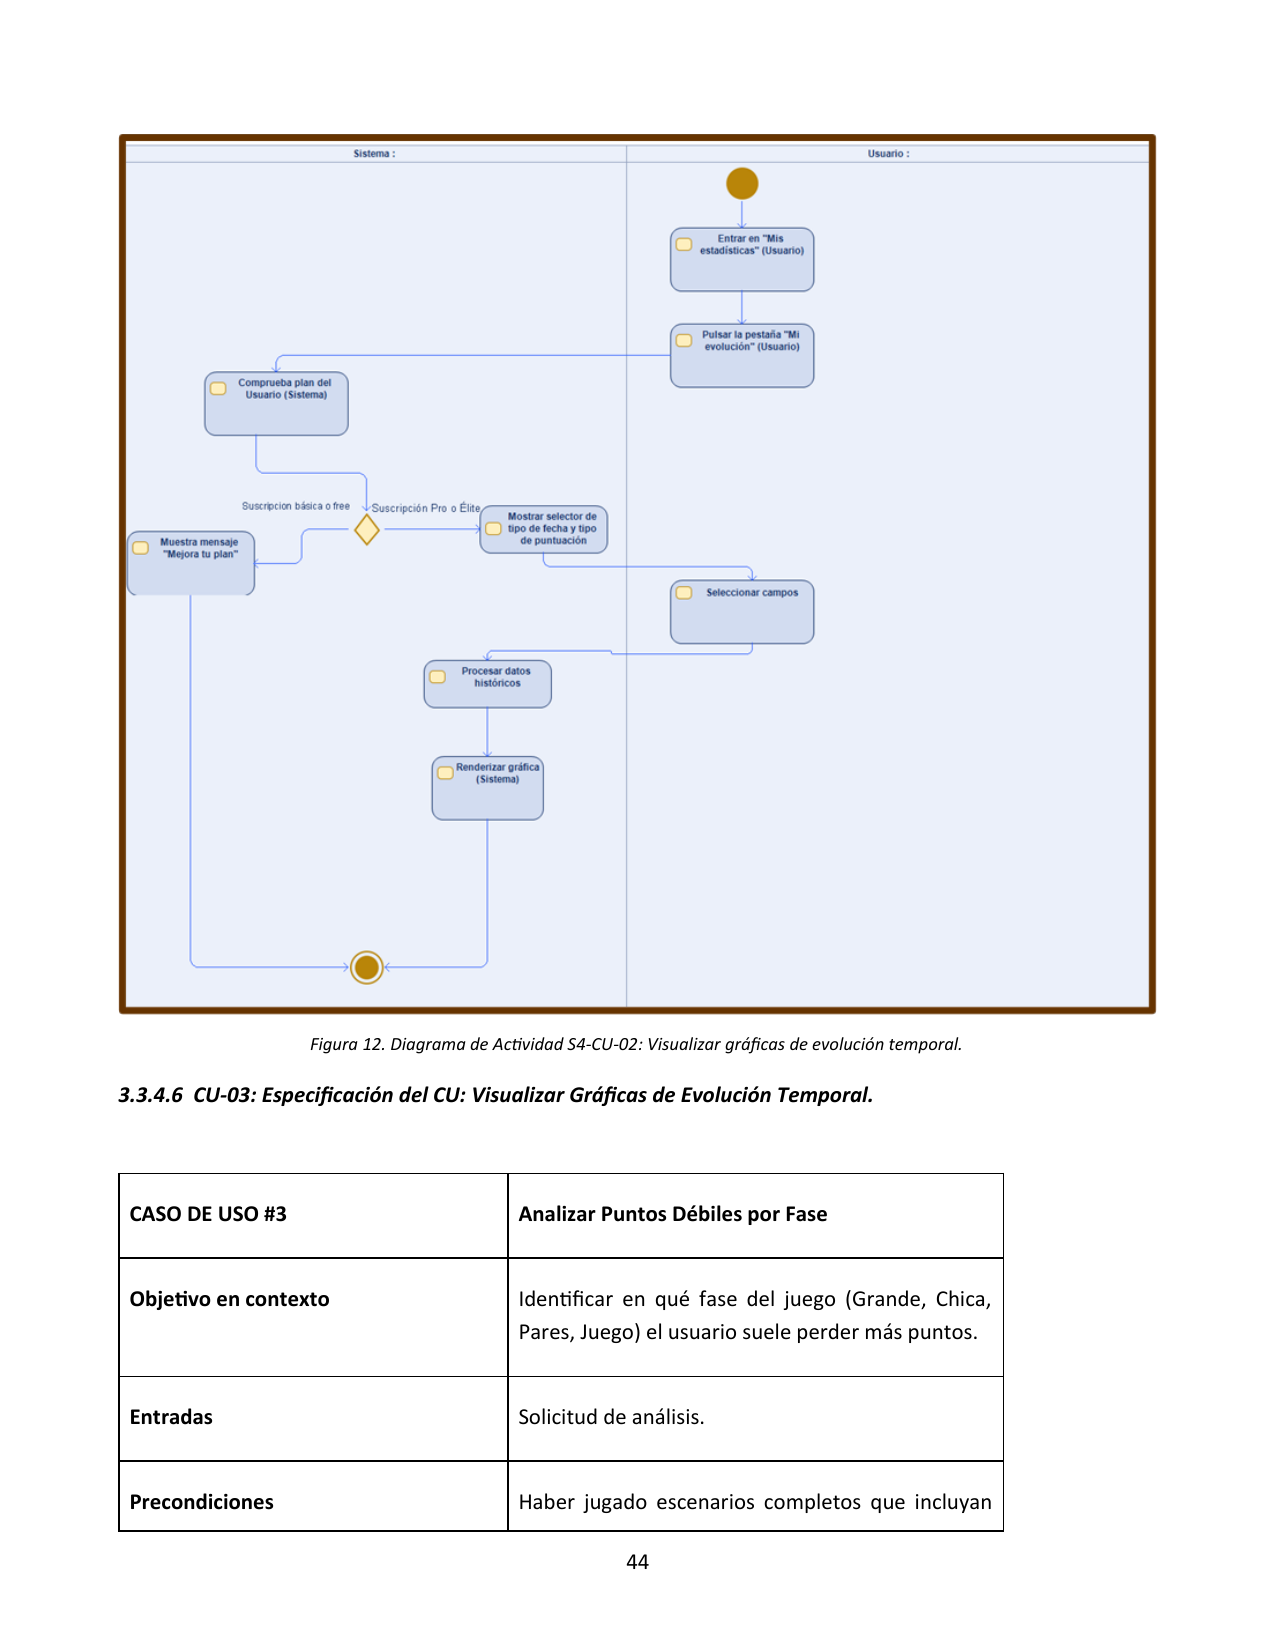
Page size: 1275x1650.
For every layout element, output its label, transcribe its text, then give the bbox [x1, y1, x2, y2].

table_cell Identificar en qué fase del juego (Grande, Chica, Pares, Juego) el usuario suele perder más puntos. [509, 1259, 1003, 1376]
table_cell Objetivo en contexto [120, 1259, 507, 1376]
list CU-03: Especificación del CU: Visualizar Gráficas de Evolución Temporal. [118, 1080, 1157, 1108]
table_cell Solicitud de análisis. [509, 1377, 1003, 1460]
table_cell Precondiciones [120, 1462, 507, 1530]
picture [118, 133, 1157, 1015]
table_header CASO DE USO #3 [120, 1174, 507, 1257]
table_header Analizar Puntos Débiles por Fase [509, 1174, 1003, 1257]
text Figura 12. Diagrama de Actividad S4-CU-02: Visualizar gráficas de evolución temporal. [118, 1032, 1157, 1055]
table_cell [509, 1462, 1003, 1530]
table_cell Entradas [120, 1377, 507, 1460]
